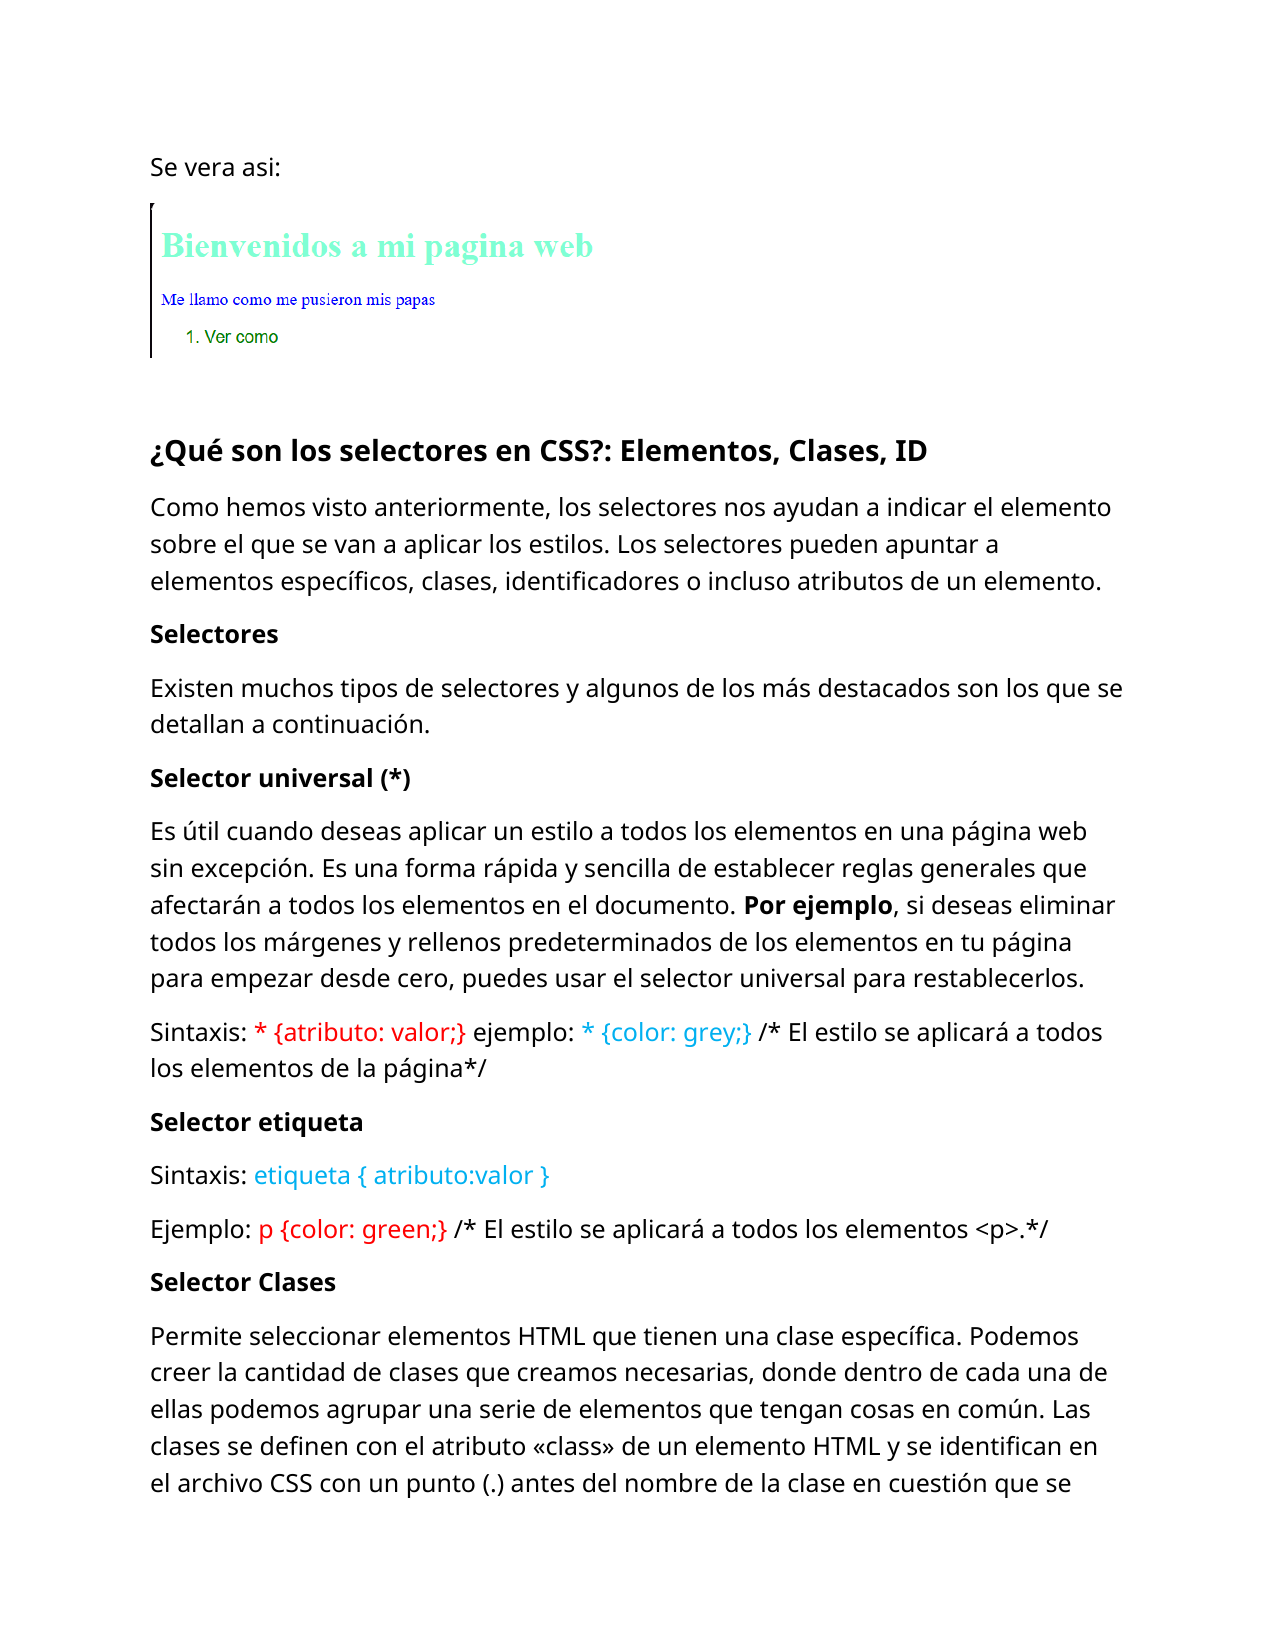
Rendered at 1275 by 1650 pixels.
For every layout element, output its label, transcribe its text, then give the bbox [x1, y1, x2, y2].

text Sintaxis: * {atributo: valor;} ejemplo: * {color: grey;} /* El estilo se aplicará a todos los elementos de la página*/ [150, 1014, 1125, 1085]
text Como hemos visto anteriormente, los selectores nos ayudan a indicar el elemento sobre el que se van a aplicar los estilos. Los selectores pueden apuntar a elementos específicos, clases, identificadores o incluso atributos de un elemento. [150, 490, 1125, 597]
text ¿Qué son los selectores en CSS?: Elementos, Clases, ID [150, 430, 1125, 470]
text Se vera asi: [150, 150, 1125, 184]
text Ejemplo: p {color: green;} /* El estilo se aplicará a todos los elementos <p>.*/ [150, 1211, 1125, 1246]
text Selectores [150, 617, 1125, 651]
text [150, 1318, 1125, 1499]
text Selector Clases [150, 1265, 1125, 1299]
text Sintaxis: etiqueta { atributo:valor } [150, 1158, 1125, 1192]
text Selector universal (*) [150, 760, 1125, 794]
text Existen muchos tipos de selectores y algunos de los más destacados son los que se detallan a continuación. [150, 670, 1125, 741]
picture [150, 203, 638, 358]
text Es útil cuando deseas aplicar un estilo a todos los elementos en una página web sin excepción. Es una forma rápida y sencilla de establecer reglas generales que afectarán a todos los elementos en el documento. Por ejemplo, si deseas eliminar todos los márgenes y rellenos predeterminados de los elementos en tu página para empezar desde cero, puedes usar el selector universal para restablecerlos. [150, 814, 1125, 995]
text Selector etiqueta [150, 1104, 1125, 1139]
